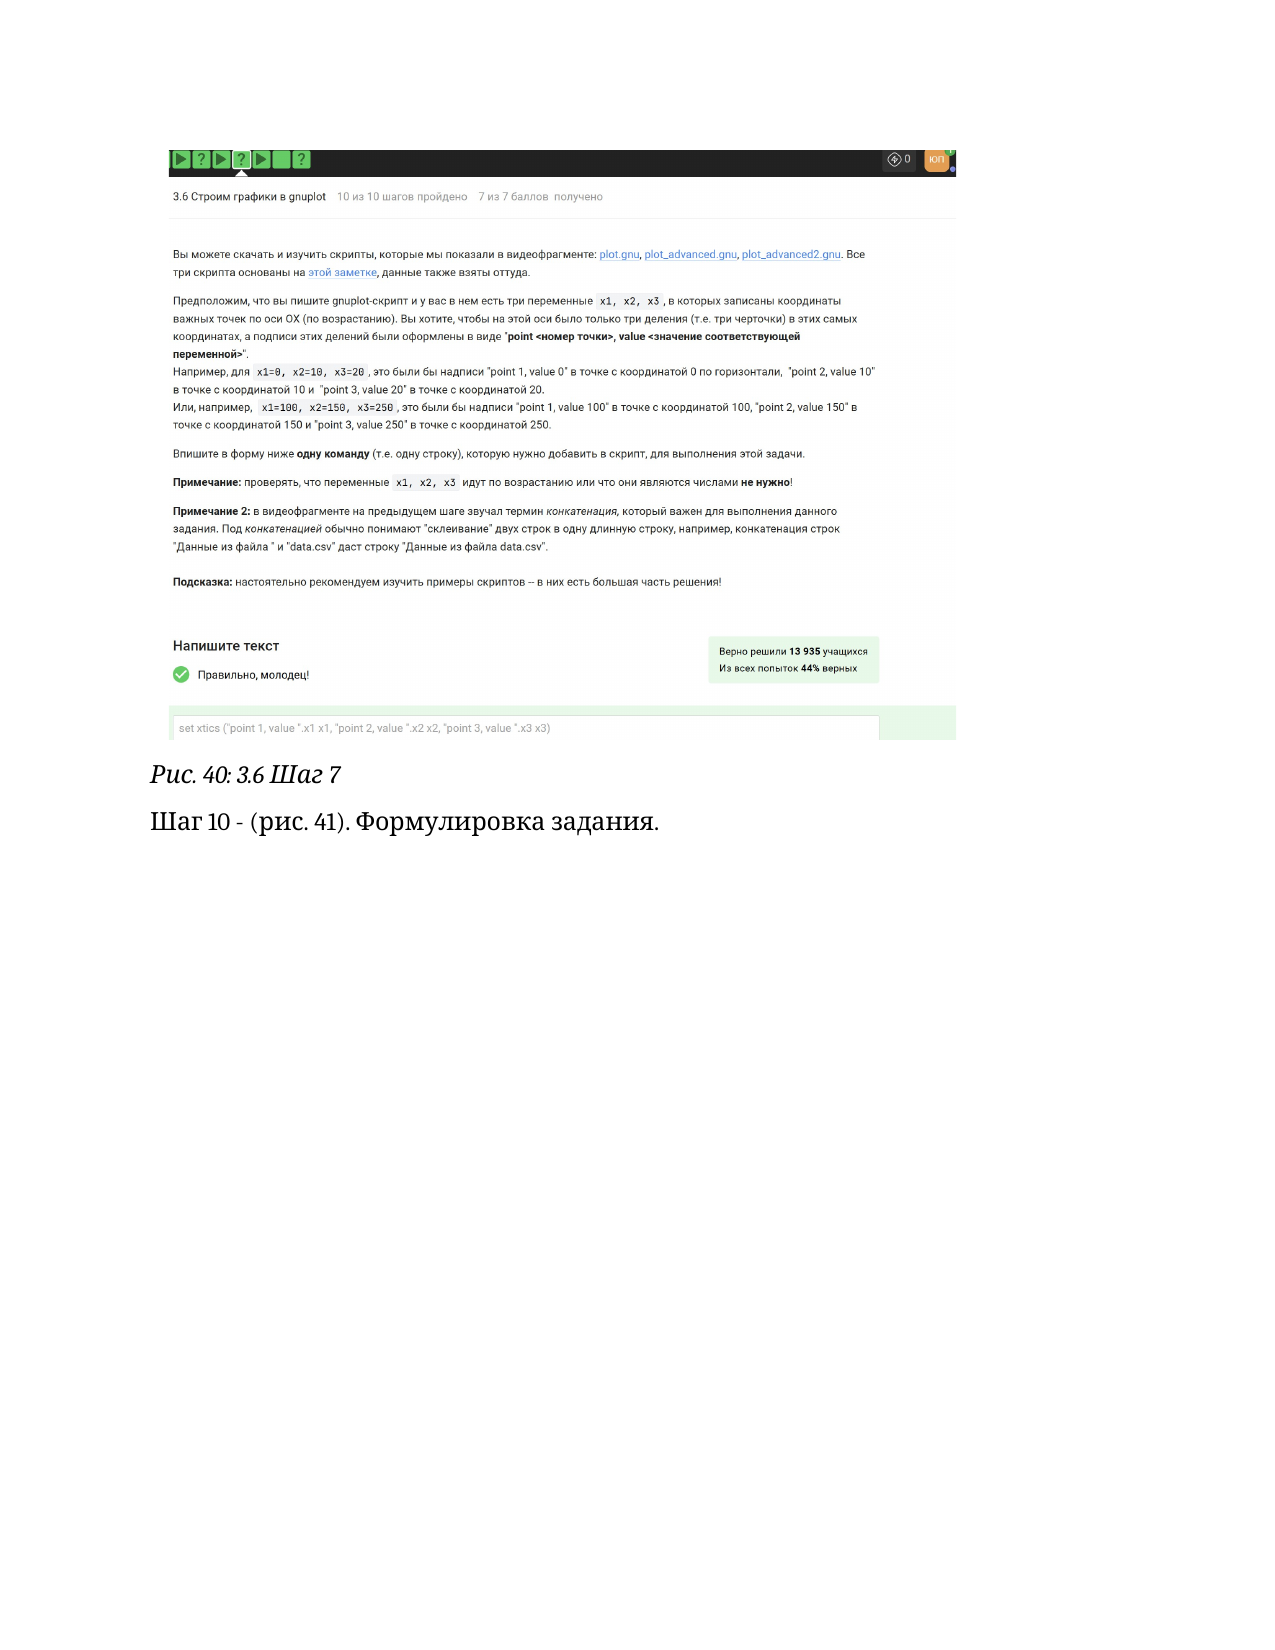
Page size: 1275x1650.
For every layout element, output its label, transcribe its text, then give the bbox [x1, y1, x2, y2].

text Рис. 40: 3.6 Шаг 7 [150, 761, 1125, 789]
text Шаг 10 - (рис. 41). Формулировка задания. [150, 808, 1125, 837]
picture [168, 150, 957, 740]
